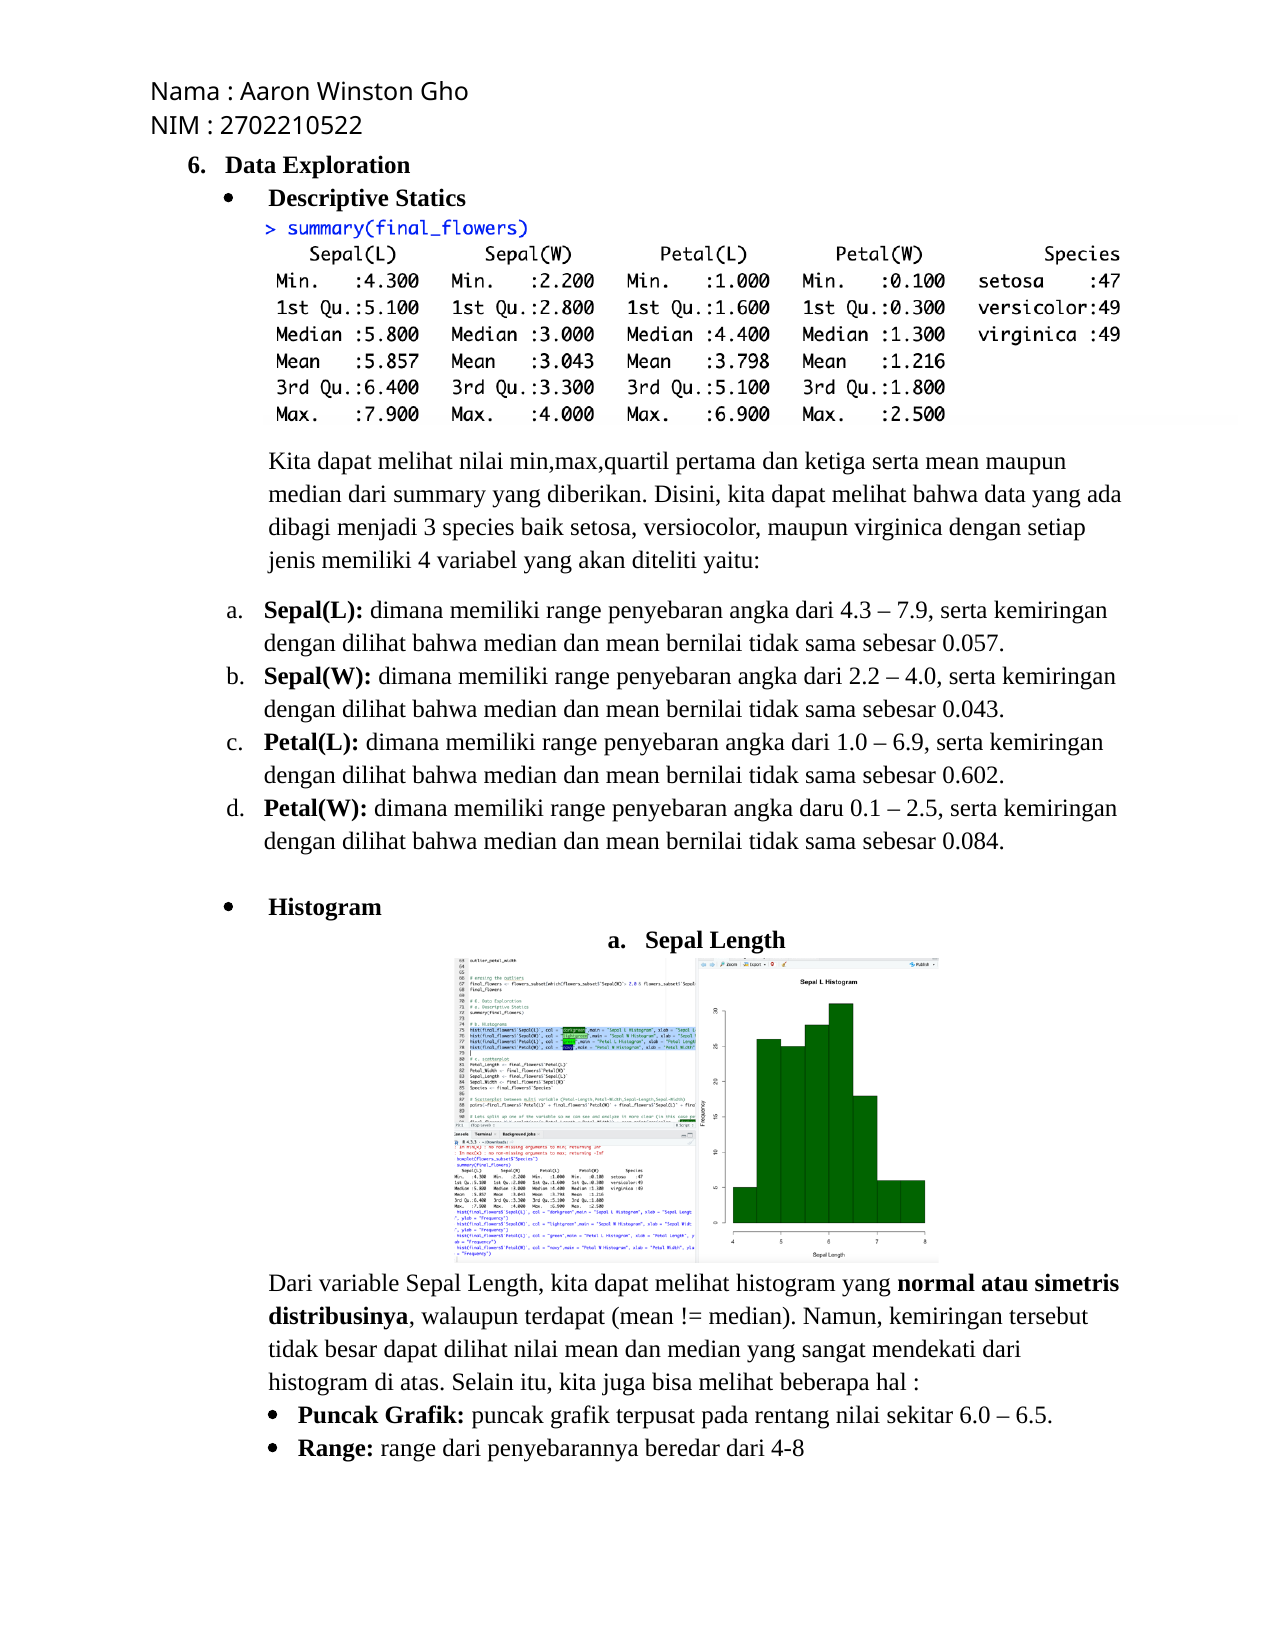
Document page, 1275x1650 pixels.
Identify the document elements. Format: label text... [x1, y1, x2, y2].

list Sepal(W): dimana memiliki range penyebaran angka dari 2.2 – 4.0, serta kemiringan dengan dilihat bahwa median dan mean bernilai tidak sama sebesar 0.043. [226, 661, 1125, 723]
list Petal(L): dimana memiliki range penyebaran angka dari 1.0 – 6.9, serta kemiringan dengan dilihat bahwa median dan mean bernilai tidak sama sebesar 0.602. [226, 727, 1125, 789]
list Range: range dari penyebarannya beredar dari 4-8 [268, 1433, 1125, 1462]
list Dari variable Sepal Length, kita dapat melihat histogram yang normal atau simetris distribusinya, walaupun terdapat (mean != median). Namun, kemiringan tersebut tidak besar dapat dilihat nilai mean dan median yang sangat mendekati dari histogram di atas. Selain itu, kita juga bisa melihat beberapa hal : [268, 1268, 1125, 1396]
list Histogram [224, 892, 1125, 921]
picture [262, 216, 1238, 425]
picture [454, 958, 939, 1263]
list Descriptive Statics [224, 183, 1125, 212]
list Data Exploration [187, 150, 1125, 179]
list Sepal Length [268, 925, 1125, 954]
list Puncak Grafik: puncak grafik terpusat pada rentang nilai sekitar 6.0 – 6.5. [268, 1400, 1125, 1429]
text Kita dapat melihat nilai min,max,quartil pertama dan ketiga serta mean maupun median dari summary yang diberikan. Disini, kita dapat melihat bahwa data yang ada dibagi menjadi 3 species baik setosa, versiocolor, maupun virginica dengan setiap jenis memiliki 4 variabel yang akan diteliti yaitu: [268, 446, 1125, 574]
list Petal(W): dimana memiliki range penyebaran angka daru 0.1 – 2.5, serta kemiringan dengan dilihat bahwa median dan mean bernilai tidak sama sebesar 0.084. [226, 793, 1125, 855]
list Sepal(L): dimana memiliki range penyebaran angka dari 4.3 – 7.9, serta kemiringan dengan dilihat bahwa median dan mean bernilai tidak sama sebesar 0.057. [226, 595, 1125, 657]
